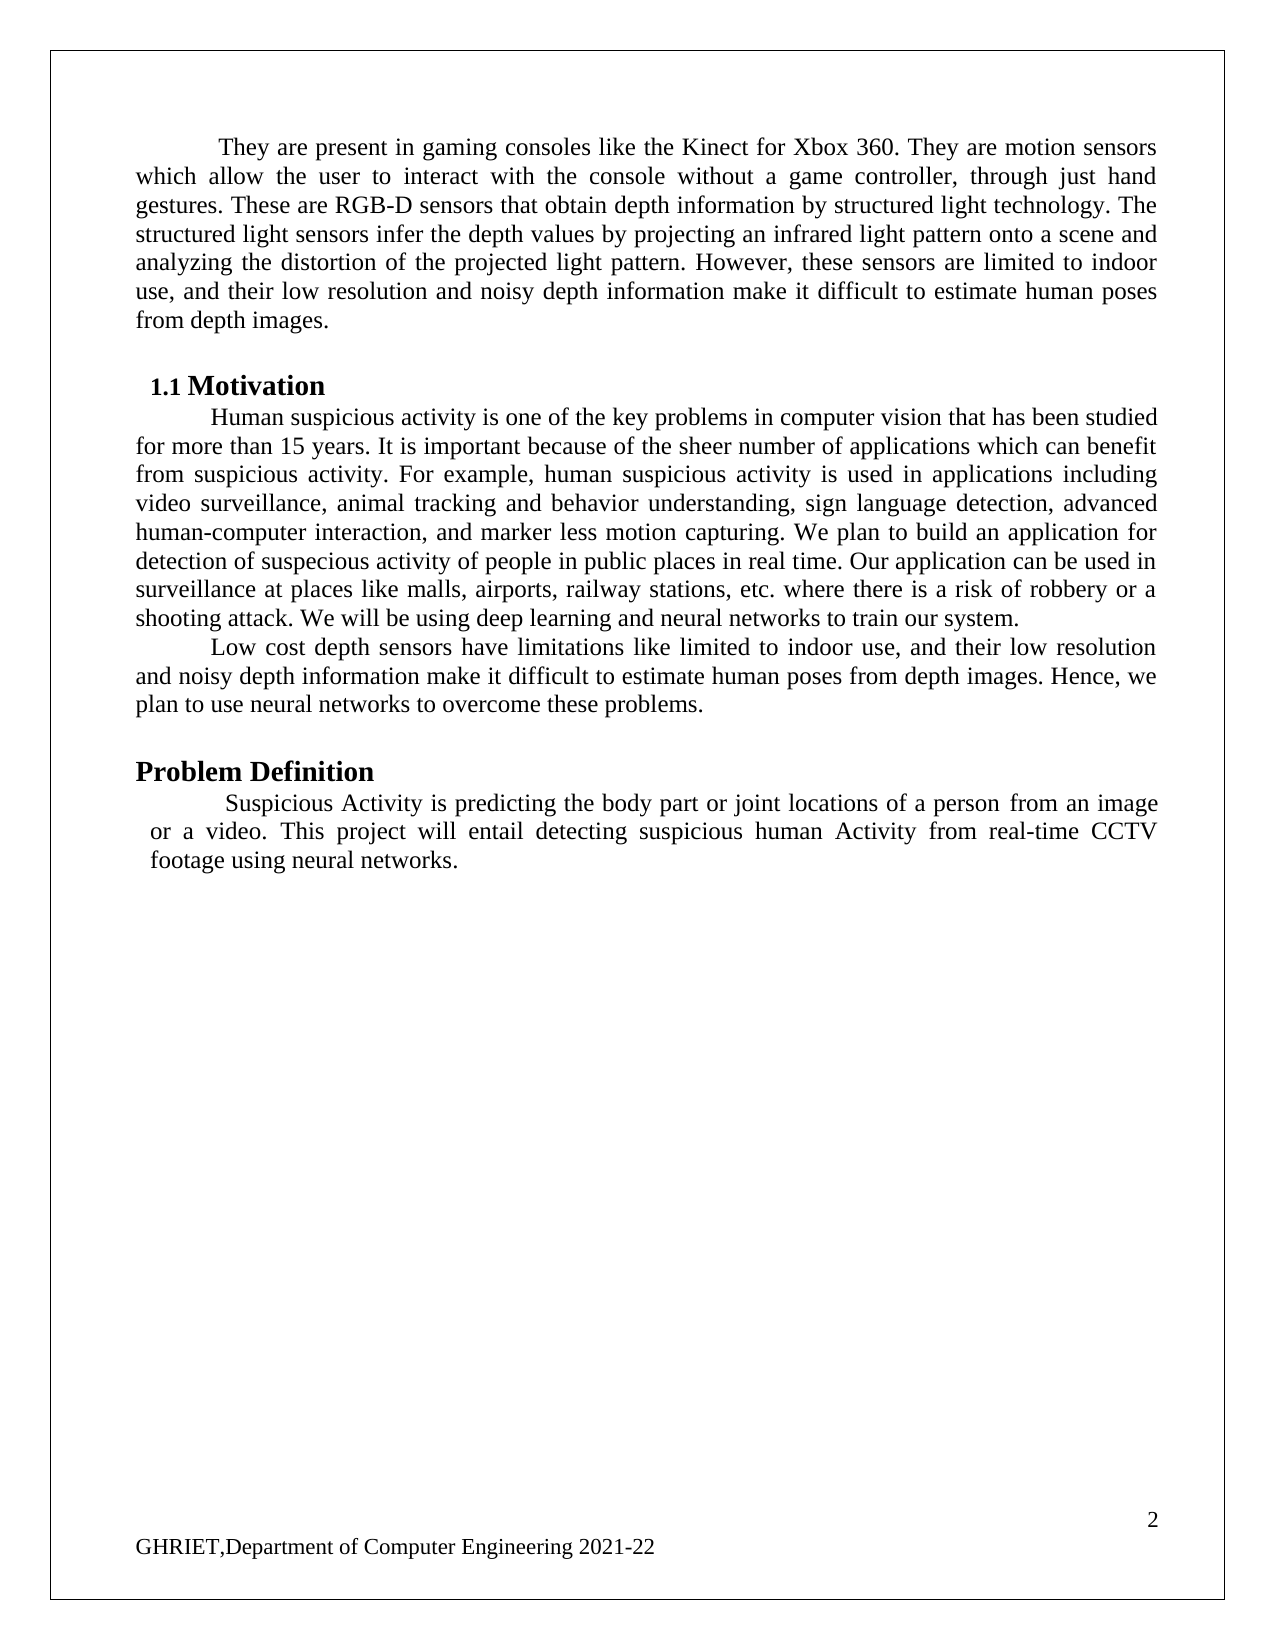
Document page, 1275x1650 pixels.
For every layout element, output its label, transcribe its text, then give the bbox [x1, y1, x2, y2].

text They are present in gaming consoles like the Kinect for Xbox 360. They are motion sensors which allow the user to interact with the console without a game controller, through just hand gestures. These are RGB-D sensors that obtain depth information by structured light technology. The structured light sensors infer the depth values by projecting an infrared light pattern onto a scene and analyzing the distortion of the projected light pattern. However, these sensors are limited to indoor use, and their low resolution and noisy depth information make it difficult to estimate human poses from depth images. [135, 132, 1158, 334]
text Human suspicious activity is one of the key problems in computer vision that has been studied for more than 15 years. It is important because of the sheer number of applications which can benefit from suspicious activity. For example, human suspicious activity is used in applications including video surveillance, animal tracking and behavior understanding, sign language detection, advanced human-computer interaction, and marker less motion capturing. We plan to build an application for detection of suspecious activity of people in public places in real time. Our application can be used in surveillance at places like malls, airports, railway stations, etc. where there is a risk of robbery or a shooting attack. We will be using deep learning and neural networks to train our system. [135, 402, 1158, 632]
text Suspicious Activity is predicting the body part or joint locations of a person from an image or a video. This project will entail detecting suspicious human Activity from real-time CCTV footage using neural networks. [150, 788, 1158, 874]
text Low cost depth sensors have limitations like limited to indoor use, and their low resolution and noisy depth information make it difficult to estimate human poses from depth images. Hence, we plan to use neural networks to overcome these problems. [135, 632, 1158, 718]
subtitle Motivation [150, 368, 1158, 402]
subtitle Problem Definition [135, 754, 1158, 788]
